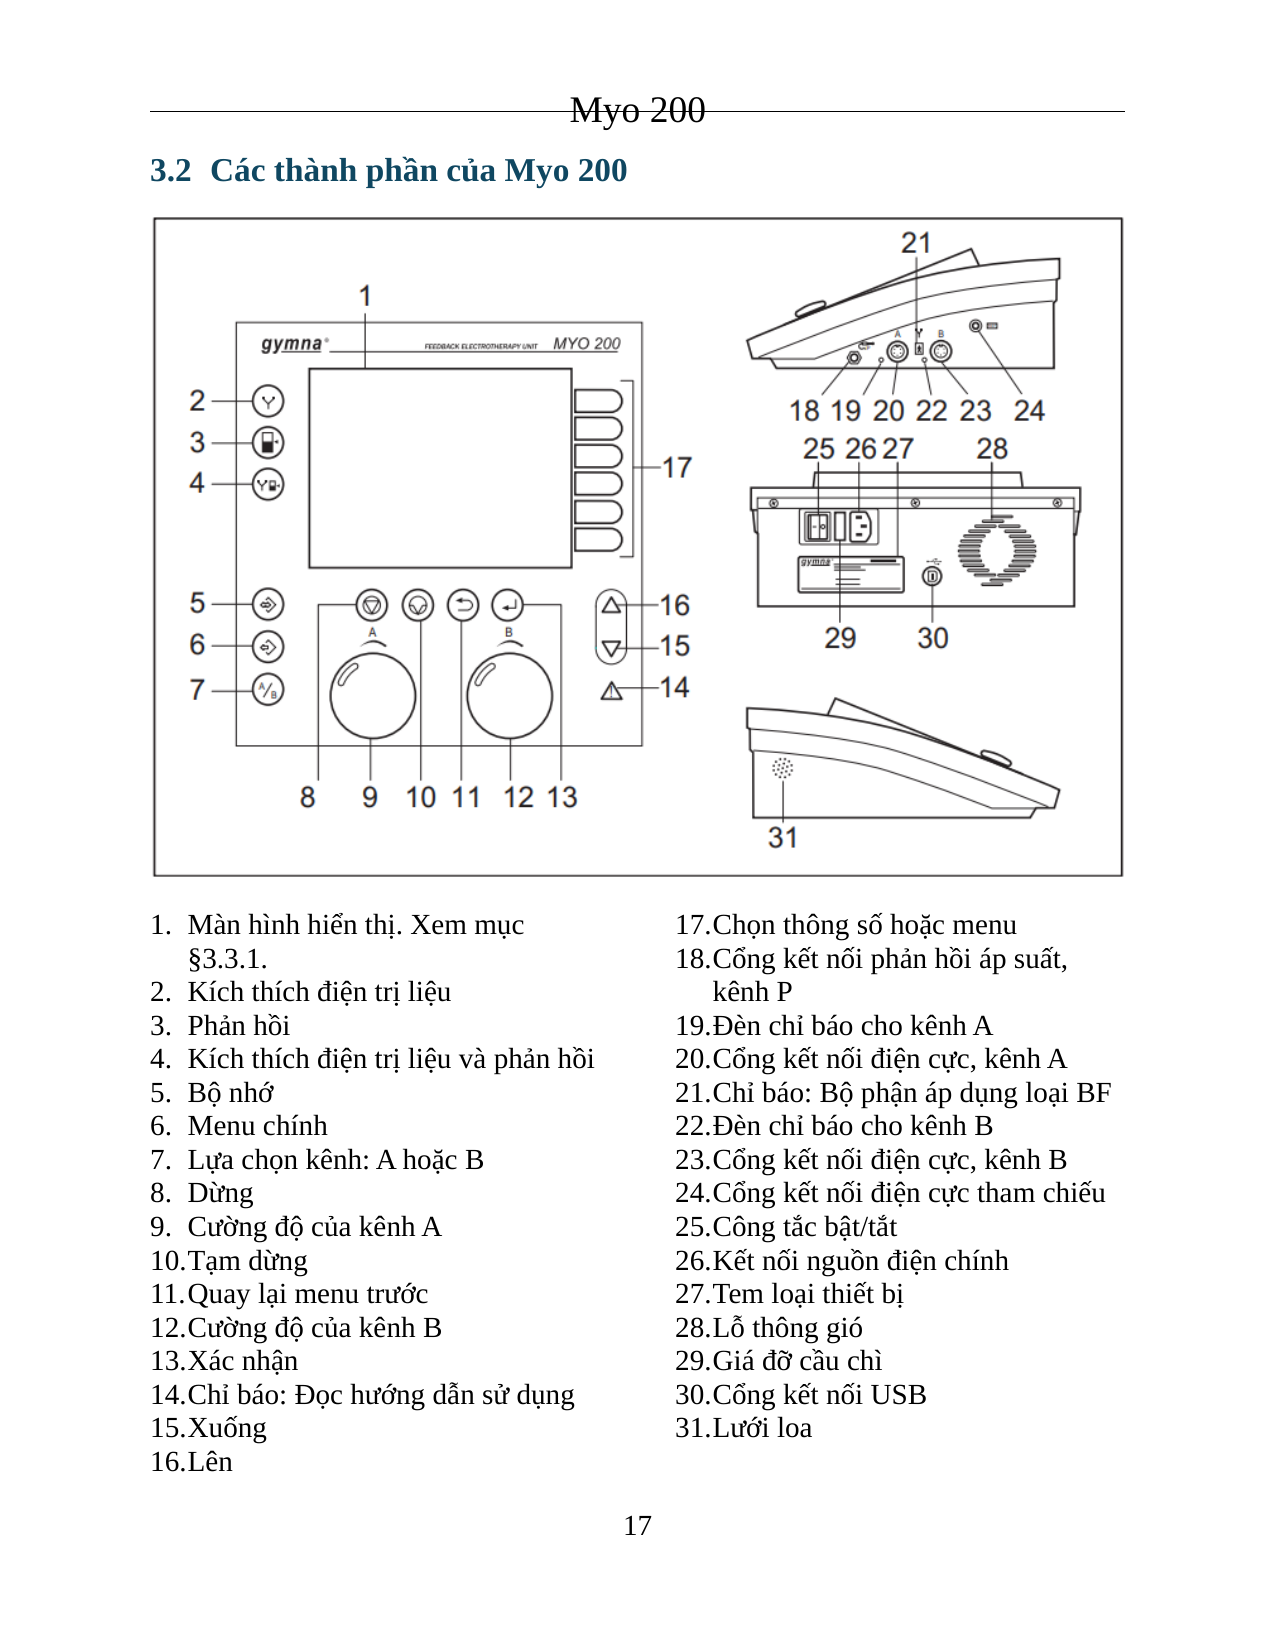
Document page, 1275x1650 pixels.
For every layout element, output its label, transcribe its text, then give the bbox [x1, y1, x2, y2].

list Đèn chỉ báo cho kênh A [675, 1008, 1125, 1041]
list Cổng kết nối USB [675, 1377, 1125, 1410]
list Cường độ của kênh B [150, 1310, 600, 1343]
list Bộ nhớ [150, 1075, 600, 1108]
list Chỉ báo: Đọc hướng dẫn sử dụng [150, 1377, 600, 1410]
list Lựa chọn kênh: A hoặc B [150, 1142, 600, 1176]
list Cổng kết nối phản hồi áp suất, kênh P [675, 941, 1125, 1008]
picture [150, 215, 1125, 878]
list Quay lại menu trước [150, 1276, 600, 1310]
list Lưới loa [675, 1410, 1125, 1444]
list Kích thích điện trị liệu [150, 974, 600, 1008]
list Xác nhận [150, 1343, 600, 1377]
list Phản hồi [150, 1008, 600, 1041]
list Giá đỡ cầu chì [675, 1343, 1125, 1377]
list Cổng kết nối điện cực, kênh A [675, 1041, 1125, 1075]
list Lên [150, 1444, 600, 1477]
list Menu chính [150, 1108, 600, 1142]
list Kích thích điện trị liệu và phản hồi [150, 1041, 600, 1075]
list Chỉ báo: Bộ phận áp dụng loại BF [675, 1075, 1125, 1108]
list Tem loại thiết bị [675, 1276, 1125, 1310]
list Tạm dừng [150, 1243, 600, 1276]
list Màn hình hiển thị. Xem mục §3.3.1. [150, 907, 600, 974]
list Chọn thông số hoặc menu [675, 907, 1125, 941]
list Công tắc bật/tắt [675, 1209, 1125, 1243]
subtitle Các thành phần của Myo 200 [150, 150, 1125, 188]
list Lỗ thông gió [675, 1310, 1125, 1343]
list Kết nối nguồn điện chính [675, 1243, 1125, 1276]
list Cổng kết nối điện cực tham chiếu [675, 1176, 1125, 1209]
list Cường độ của kênh A [150, 1209, 600, 1243]
list Cổng kết nối điện cực, kênh B [675, 1142, 1125, 1176]
list Dừng [150, 1176, 600, 1209]
list Đèn chỉ báo cho kênh B [675, 1108, 1125, 1142]
list Xuống [150, 1410, 600, 1444]
